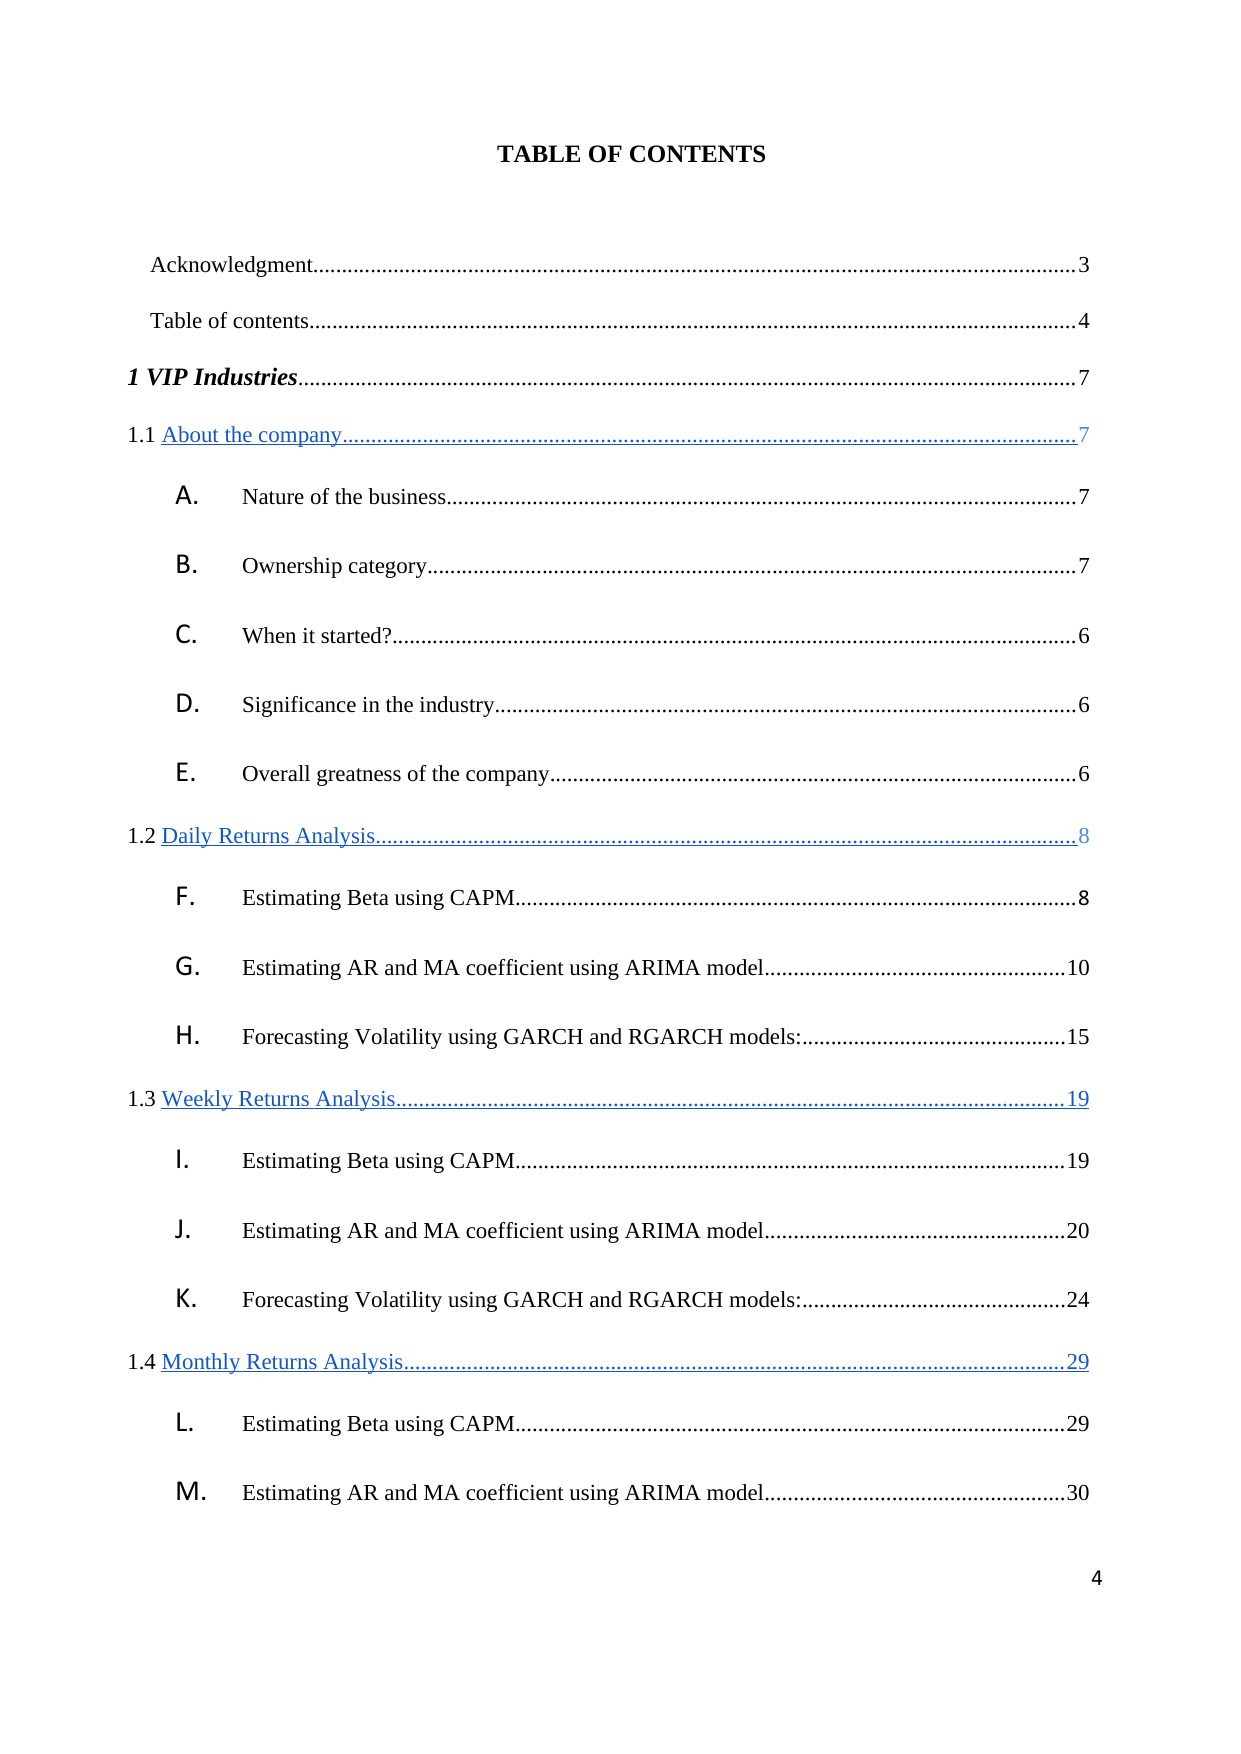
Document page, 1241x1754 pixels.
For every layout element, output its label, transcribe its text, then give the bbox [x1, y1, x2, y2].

list Nature of the business 7 [175, 476, 1103, 512]
list Overall greatness of the company 6 [175, 753, 1103, 789]
list Estimating Beta using CAPM 29 [175, 1403, 1103, 1439]
text 1.1 About the company 7 [127, 421, 1103, 447]
text 1 VIP Industries 7 [127, 362, 1103, 391]
text Table of contents 4 [150, 307, 1103, 333]
subtitle TABLE OF CONTENTS [150, 139, 1073, 168]
list Significance in the industry 6 [175, 684, 1103, 719]
text 1.2 Daily Returns Analysis 8 [127, 822, 1103, 848]
list Estimating AR and MA coefficient using ARIMA model 20 [175, 1210, 1103, 1245]
text 1.3 Weekly Returns Analysis 19 [127, 1085, 1103, 1112]
list When it started? 6 [175, 615, 1103, 650]
list Estimating AR and MA coefficient using ARIMA model 30 [175, 1472, 1103, 1508]
list Forecasting Volatility using GARCH and RGARCH models: 15 [175, 1016, 1103, 1052]
list Estimating AR and MA coefficient using ARIMA model 10 [175, 947, 1103, 982]
text 1.4 Monthly Returns Analysis 29 [127, 1348, 1103, 1374]
list Estimating Beta using CAPM 8 [175, 877, 1103, 913]
list Estimating Beta using CAPM 19 [175, 1141, 1103, 1176]
text Acknowledgment 3 [150, 252, 1103, 278]
list Forecasting Volatility using GARCH and RGARCH models: 24 [175, 1279, 1103, 1314]
list Ownership category 7 [175, 546, 1103, 581]
